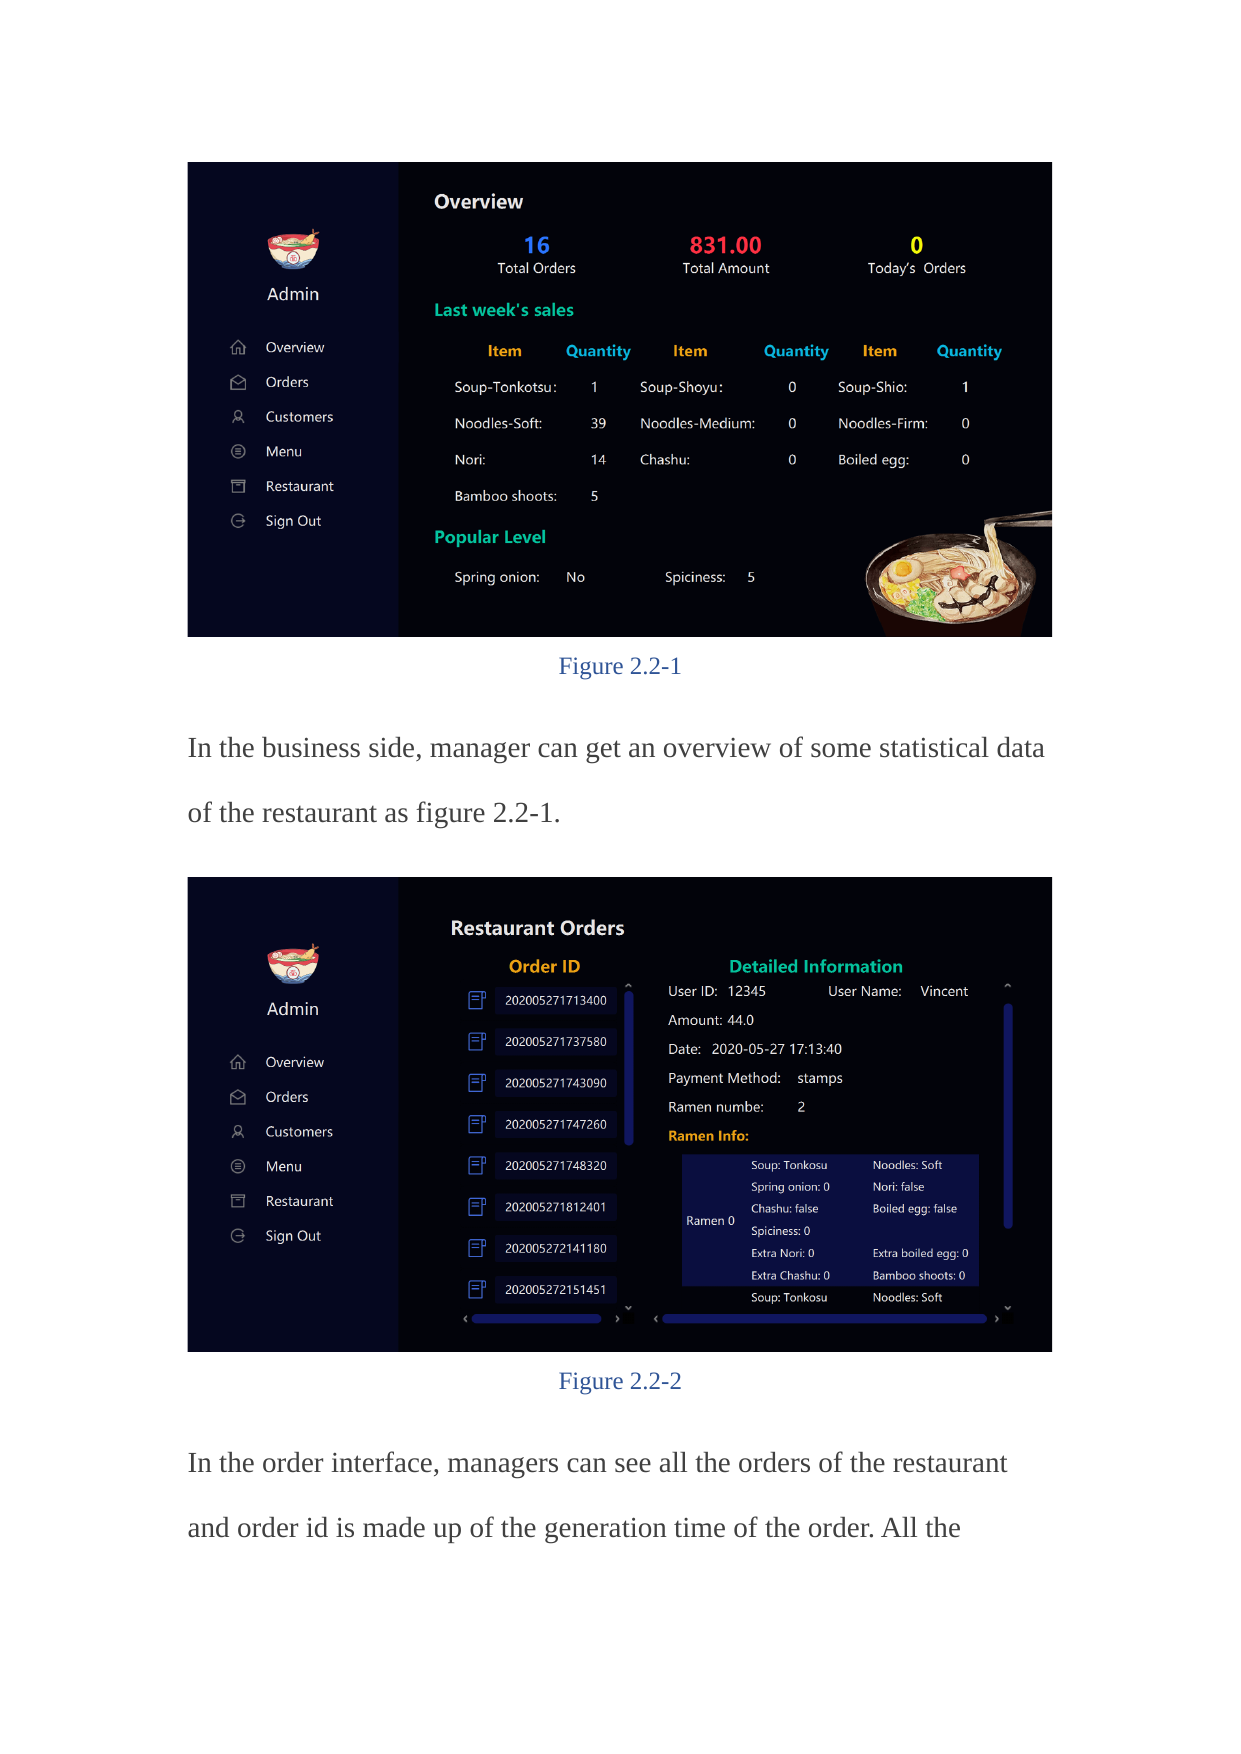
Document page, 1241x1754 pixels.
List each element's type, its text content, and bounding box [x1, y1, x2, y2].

picture [187, 162, 1053, 637]
text Figure 2.2-2 [187, 1364, 1053, 1397]
text In the business side, manager can get an overview of some statistical data of the restaurant as figure 2.2-1. [187, 714, 1053, 844]
picture [187, 877, 1053, 1352]
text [187, 1429, 1053, 1559]
text Figure 2.2-1 [187, 649, 1053, 682]
